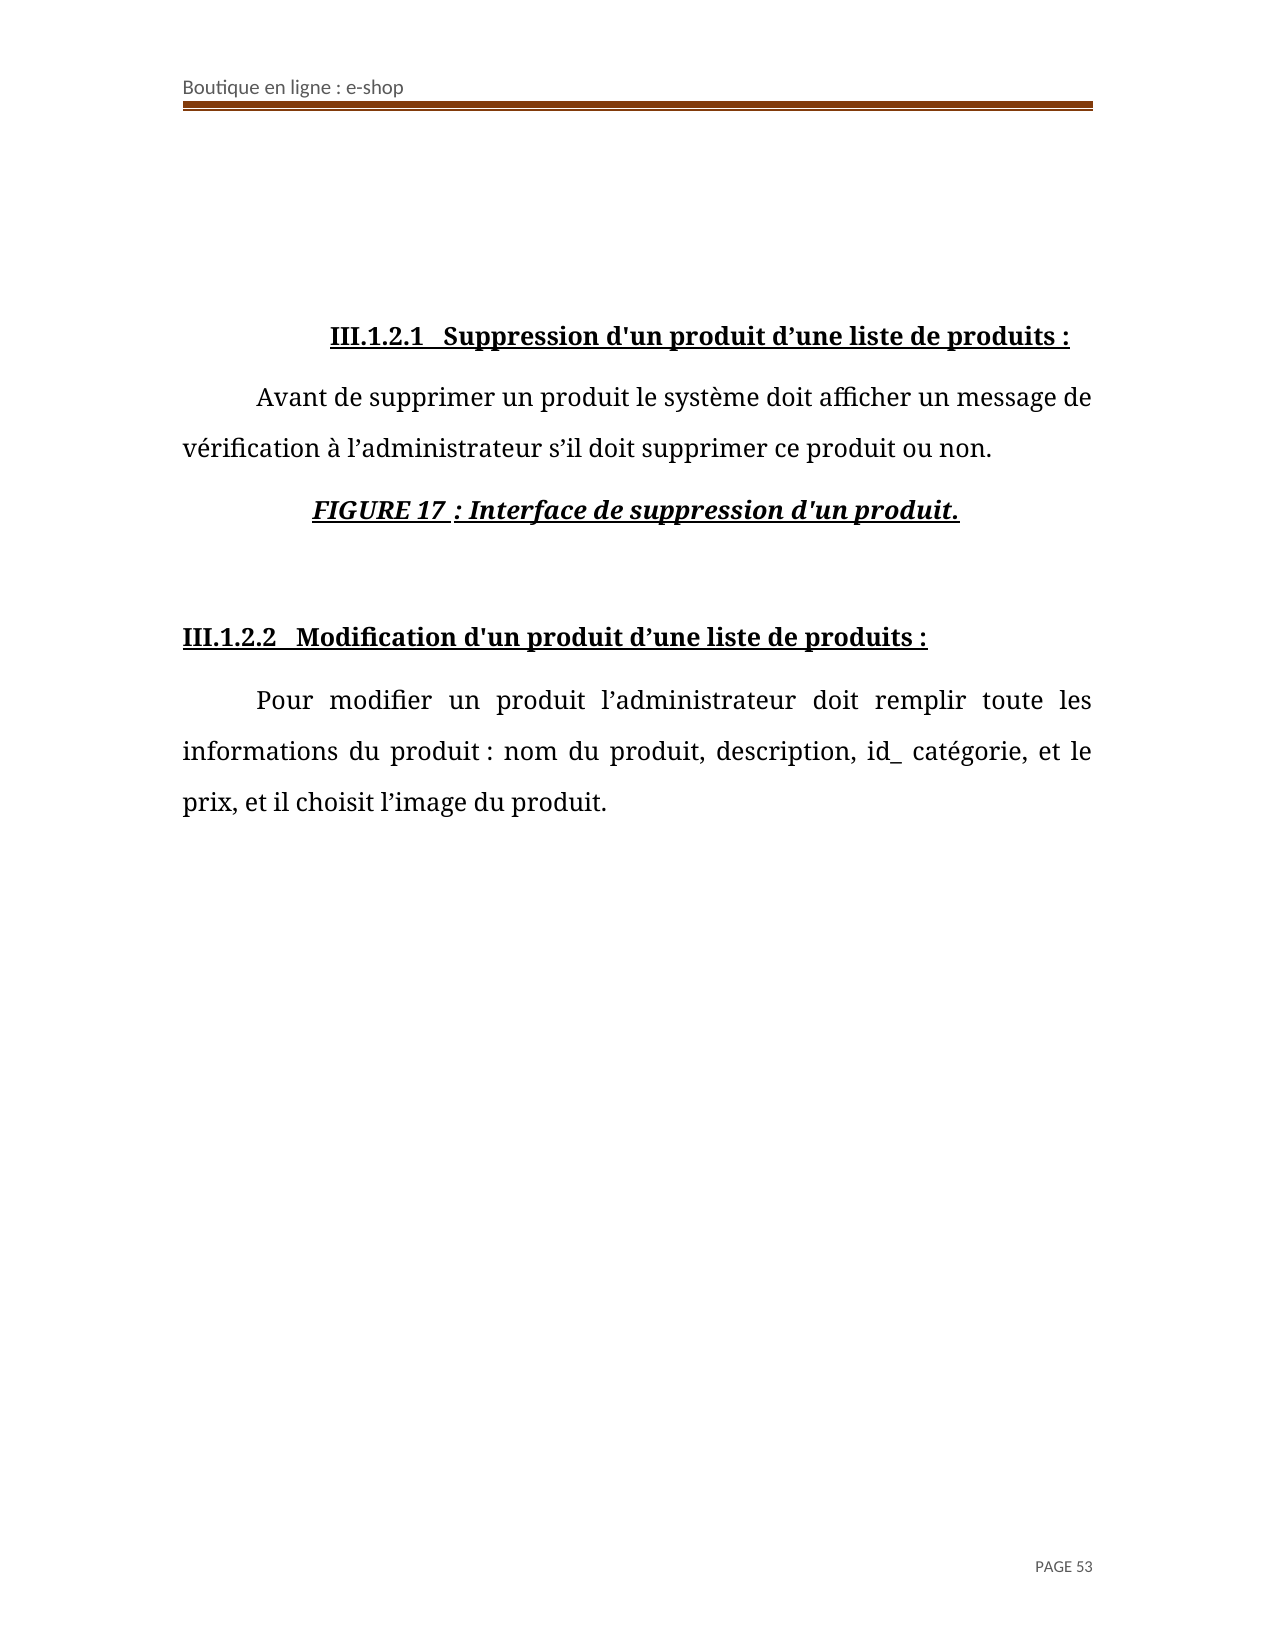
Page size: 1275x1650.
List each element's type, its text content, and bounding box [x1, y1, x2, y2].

text III.1.2.2 Modification d'un produit d’une liste de produits : [182, 619, 1093, 653]
text III.1.2.1 Suppression d'un produit d’une liste de produits : [256, 318, 1093, 352]
text Avant de supprimer un produit le système doit afficher un message de vérification à l’administrateur s’il doit supprimer ce produit ou non. [182, 380, 1093, 465]
text Pour modifier un produit l’administrateur doit remplir toute les informations du produit : nom du produit, description, id_ catégorie, et le prix, et il choisit l’image du produit. [182, 683, 1093, 819]
text FIGURE 17 : Interface de suppression d'un produit. [182, 492, 1093, 526]
